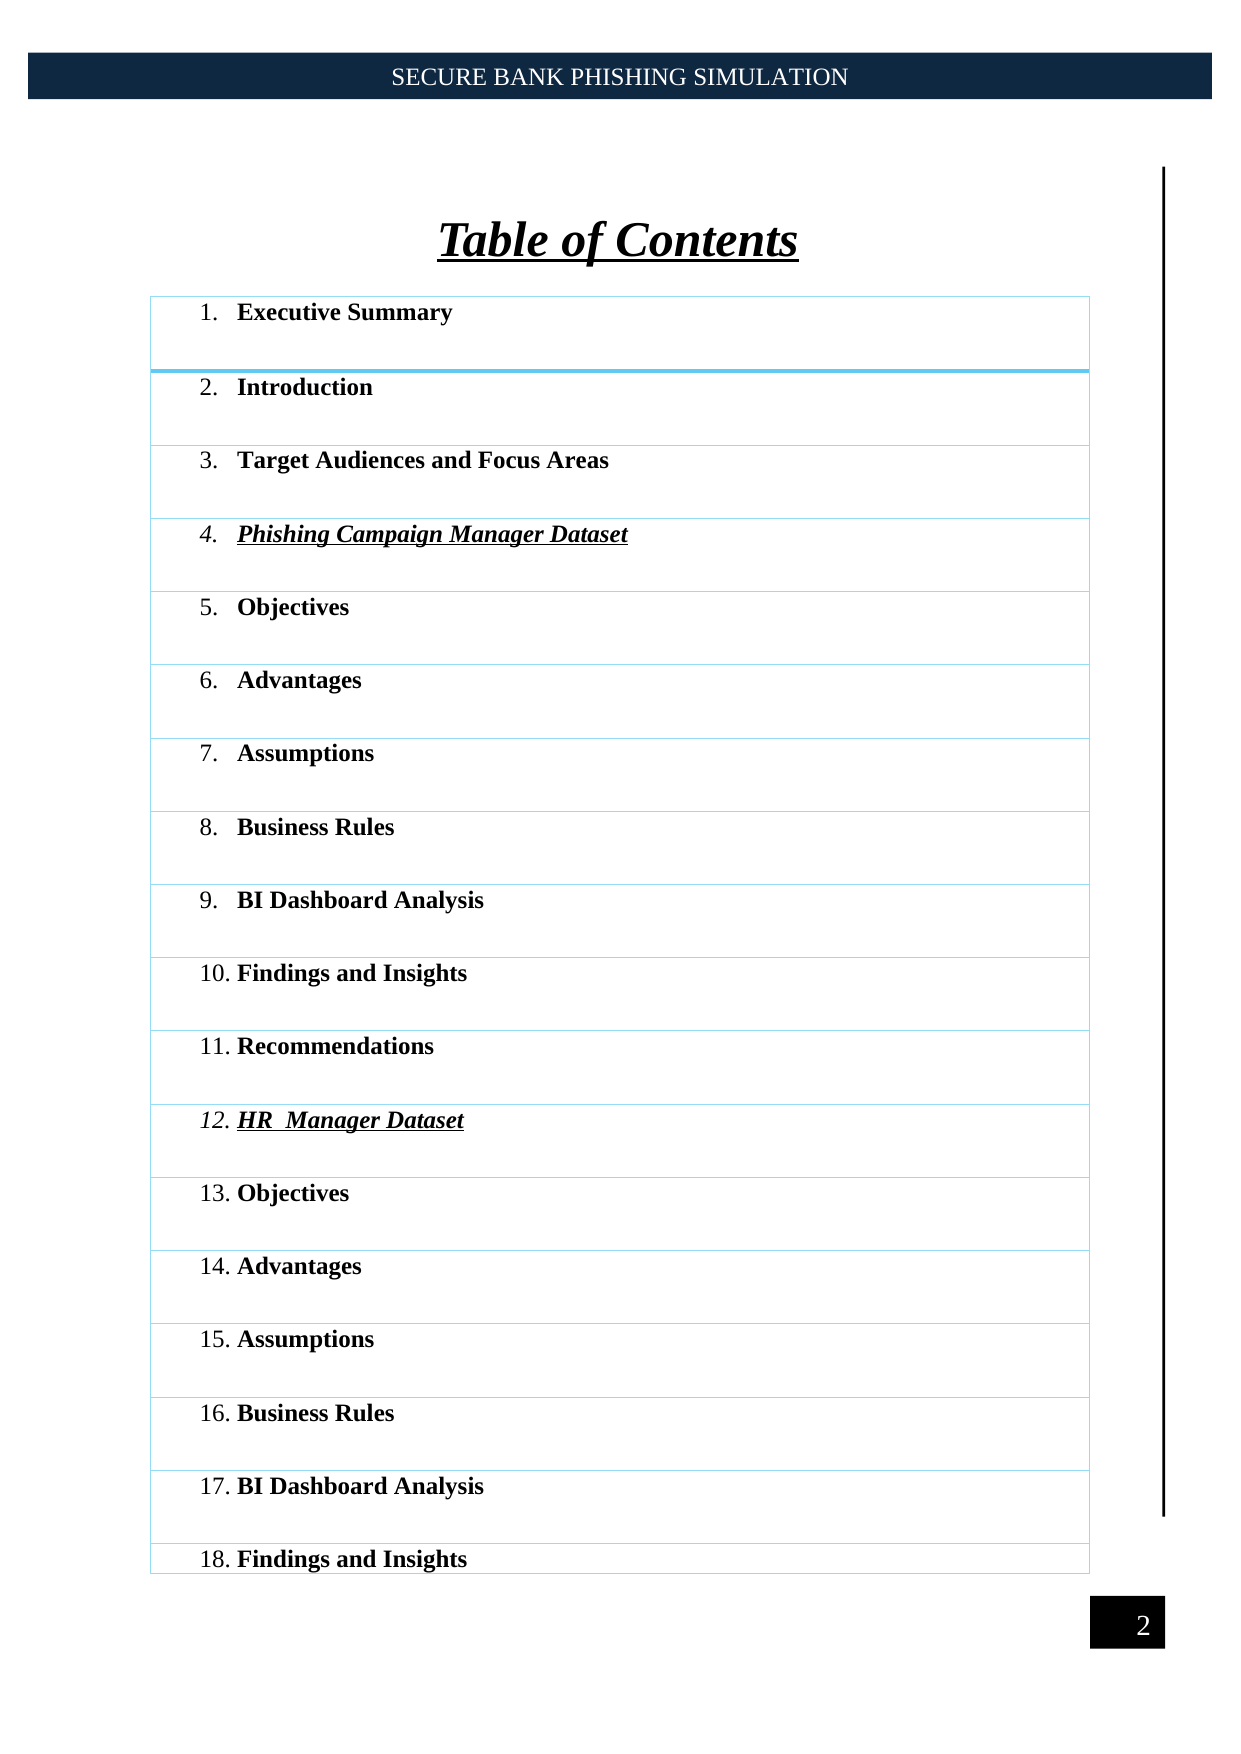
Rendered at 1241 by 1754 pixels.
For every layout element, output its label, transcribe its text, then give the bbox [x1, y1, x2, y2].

text Table of Contents [150, 209, 1090, 267]
table_cell Assumptions [151, 739, 1089, 811]
table_cell Findings and Insights [151, 958, 1089, 1030]
table_cell Objectives [151, 592, 1089, 664]
table_cell Introduction [151, 373, 1089, 444]
table_header Executive Summary [151, 297, 1089, 369]
table_cell HR Manager Dataset [151, 1105, 1089, 1177]
table_cell BI Dashboard Analysis [151, 1471, 1089, 1543]
table_cell Objectives [151, 1178, 1089, 1250]
table_cell Business Rules [151, 812, 1089, 884]
table_cell BI Dashboard Analysis [151, 885, 1089, 957]
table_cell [151, 1544, 1089, 1573]
table_cell Business Rules [151, 1398, 1089, 1470]
table_cell Advantages [151, 665, 1089, 737]
table_cell Recommendations [151, 1031, 1089, 1104]
table_cell Target Audiences and Focus Areas [151, 446, 1089, 518]
table_cell Advantages [151, 1251, 1089, 1323]
table_cell Phishing Campaign Manager Dataset [151, 519, 1089, 591]
table_cell Assumptions [151, 1324, 1089, 1397]
